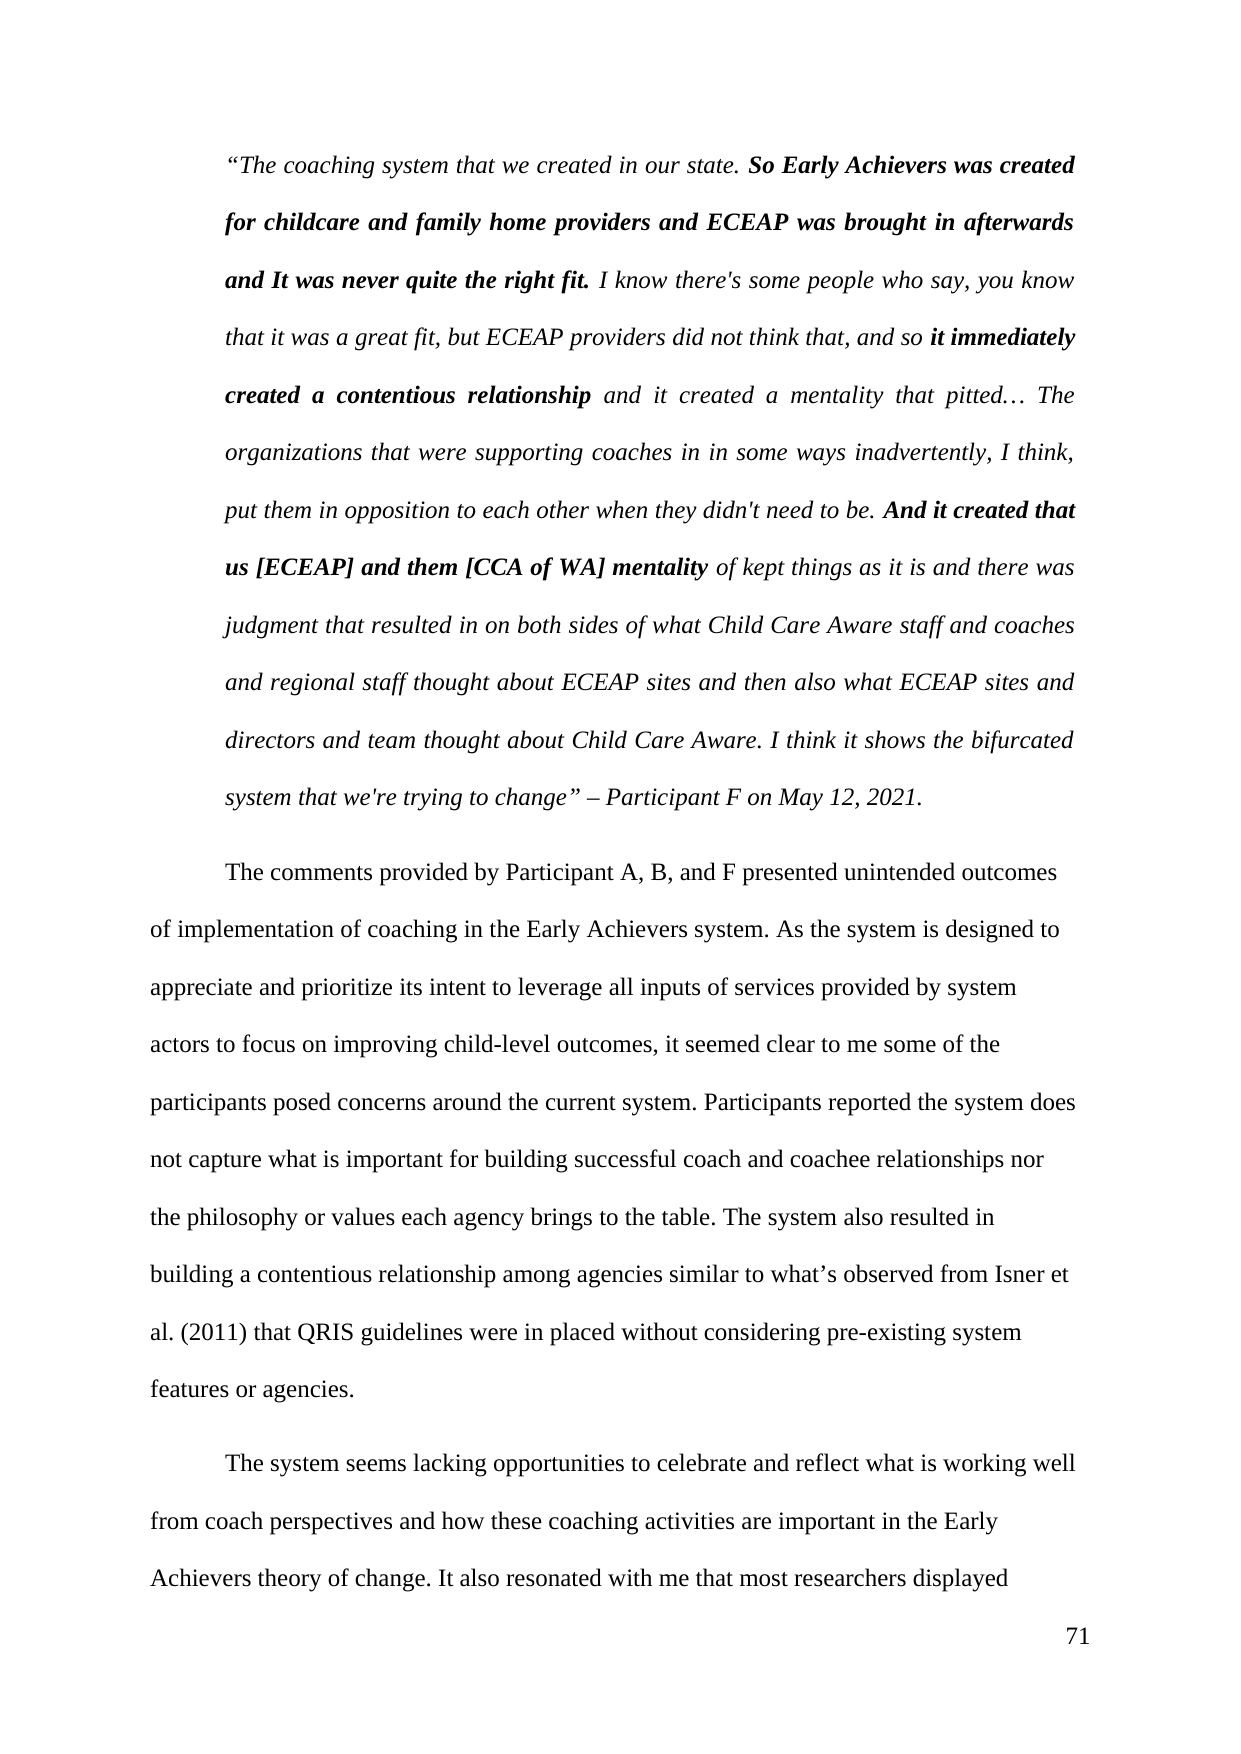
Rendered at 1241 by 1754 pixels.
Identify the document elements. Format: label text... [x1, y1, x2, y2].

text “The coaching system that we created in our state. So Early Achievers was created for childcare and family home providers and ECEAP was brought in afterwards and It was never quite the right fit. I know there's some people who say, you know that it was a great fit, but ECEAP providers did not think that, and so it immediately created a contentious relationship and it created a mentality that pitted… The organizations that were supporting coaches in in some ways inadvertently, I think, put them in opposition to each other when they didn't need to be. And it created that us [ECEAP] and them [CCA of WA] mentality of kept things as it is and there was judgment that resulted in on both sides of what Child Care Aware staff and coaches and regional staff thought about ECEAP sites and then also what ECEAP sites and directors and team thought about Child Care Aware. I think it shows the bifurcated system that we're trying to change” – Participant F on May 12, 2021. [225, 150, 1078, 811]
text The comments provided by Participant A, B, and F presented unintended outcomes of implementation of coaching in the Early Achievers system. As the system is designed to appreciate and prioritize its intent to leverage all inputs of services provided by system actors to focus on improving child-level outcomes, it seemed clear to me some of the participants posed concerns around the current system. Participants reported the system does not capture what is important for building successful coach and coachee relationships nor the philosophy or values each agency brings to the table. The system also resulted in building a contentious relationship among agencies similar to what’s observed from Isner et al. (2011) that QRIS guidelines were in placed without considering pre-existing system features or agencies. [150, 857, 1078, 1403]
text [150, 1448, 1078, 1592]
